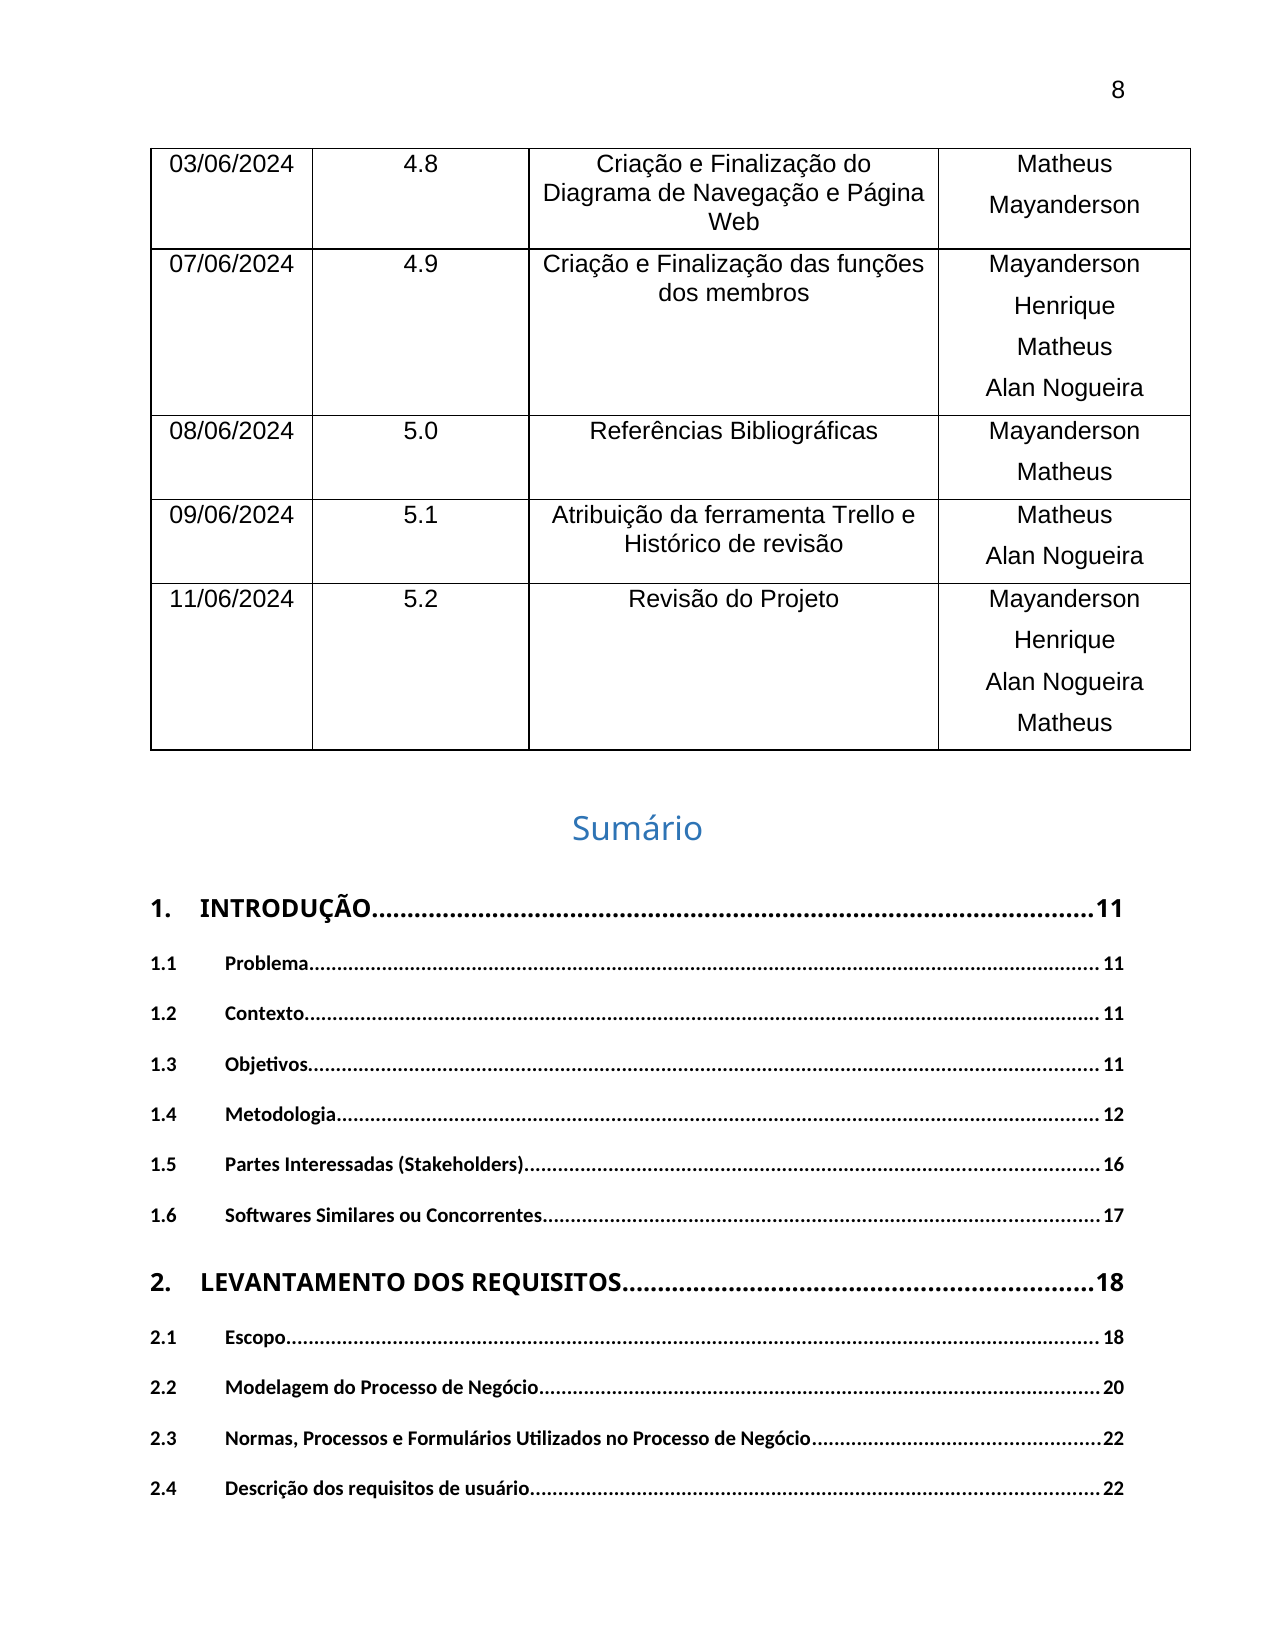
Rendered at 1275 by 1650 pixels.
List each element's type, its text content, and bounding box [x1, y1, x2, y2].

table_cell 08/06/2024 [152, 416, 312, 498]
table_cell Mayanderson Matheus [939, 416, 1190, 498]
table_cell 4.8 [313, 149, 528, 248]
table_cell Matheus Alan Nogueira [939, 500, 1190, 583]
table_cell Mayanderson Henrique Matheus Alan Nogueira [939, 250, 1190, 414]
table_cell Atribuição da ferramenta Trello e Histórico de revisão [530, 500, 938, 583]
table_cell 11/06/2024 [152, 584, 312, 749]
table_cell Criação e Finalização das funções dos membros [530, 250, 938, 414]
table_cell Matheus Mayanderson [939, 149, 1190, 248]
table_cell Criação e Finalização do Diagrama de Navegação e Página Web [530, 149, 938, 248]
table_cell 4.9 [313, 250, 528, 414]
table_cell Mayanderson Henrique Alan Nogueira Matheus [939, 584, 1190, 749]
table_cell 5.1 [313, 500, 528, 583]
table_cell Revisão do Projeto [530, 584, 938, 749]
table_cell Referências Bibliográficas [530, 416, 938, 498]
table_cell 07/06/2024 [152, 250, 312, 414]
table_cell 5.0 [313, 416, 528, 498]
table_cell 03/06/2024 [152, 149, 312, 248]
table_cell 5.2 [313, 584, 528, 749]
table_cell 09/06/2024 [152, 500, 312, 583]
